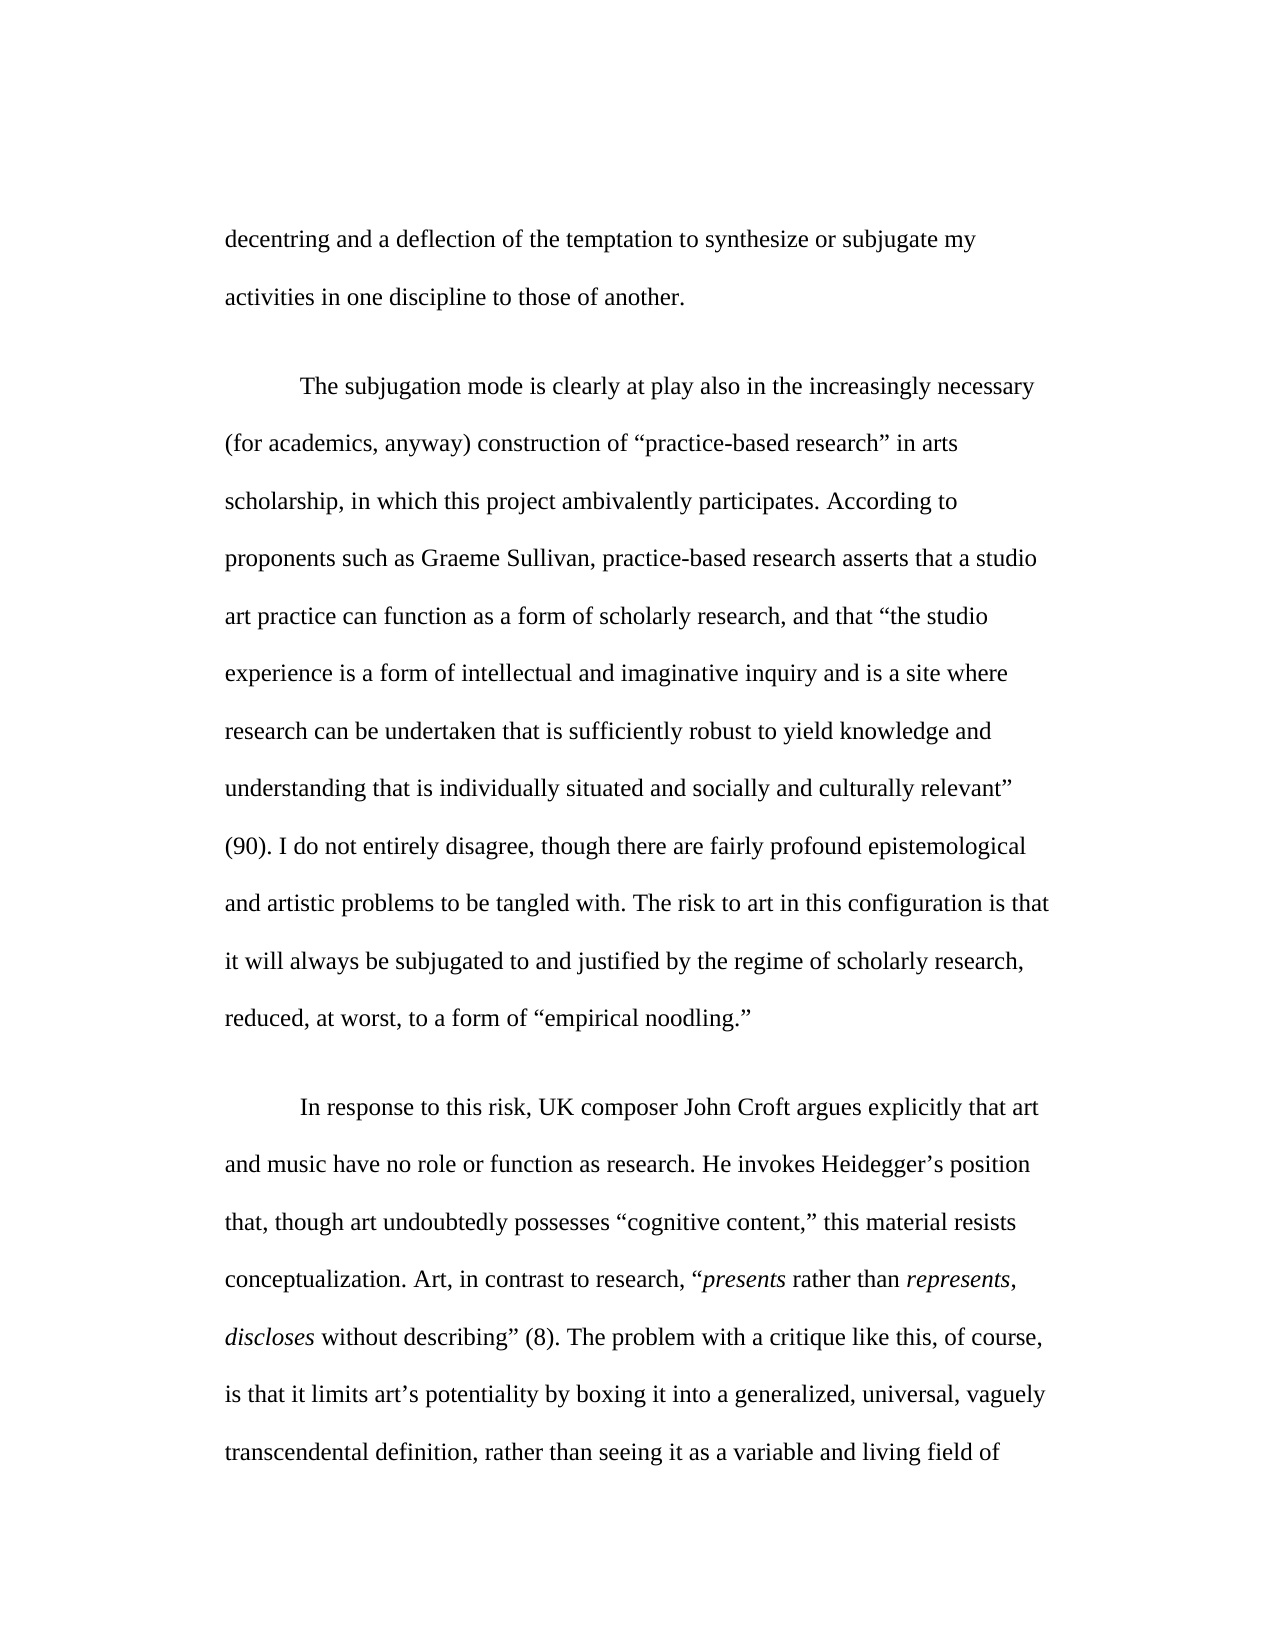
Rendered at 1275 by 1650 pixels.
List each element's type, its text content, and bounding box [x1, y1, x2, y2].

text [224, 1092, 1051, 1466]
text The subjugation mode is clearly at play also in the increasingly necessary (for academics, anyway) construction of “practice-based research” in arts scholarship, in which this project ambivalently participates. According to proponents such as Graeme Sullivan, practice-based research asserts that a studio art practice can function as a form of scholarly research, and that “the studio experience is a form of intellectual and imaginative inquiry and is a site where research can be undertaken that is suf­ficiently robust to yield knowledge and understanding that is individually situated and socially and culturally relevant” (90). I do not entirely disagree, though there are fairly profound epistemological and artistic problems to be tangled with. The risk to art in this configuration is that it will always be subjugated to and justified by the regime of scholarly research, reduced, at worst, to a form of “empirical noodling.” [224, 371, 1051, 1032]
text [224, 224, 1051, 311]
